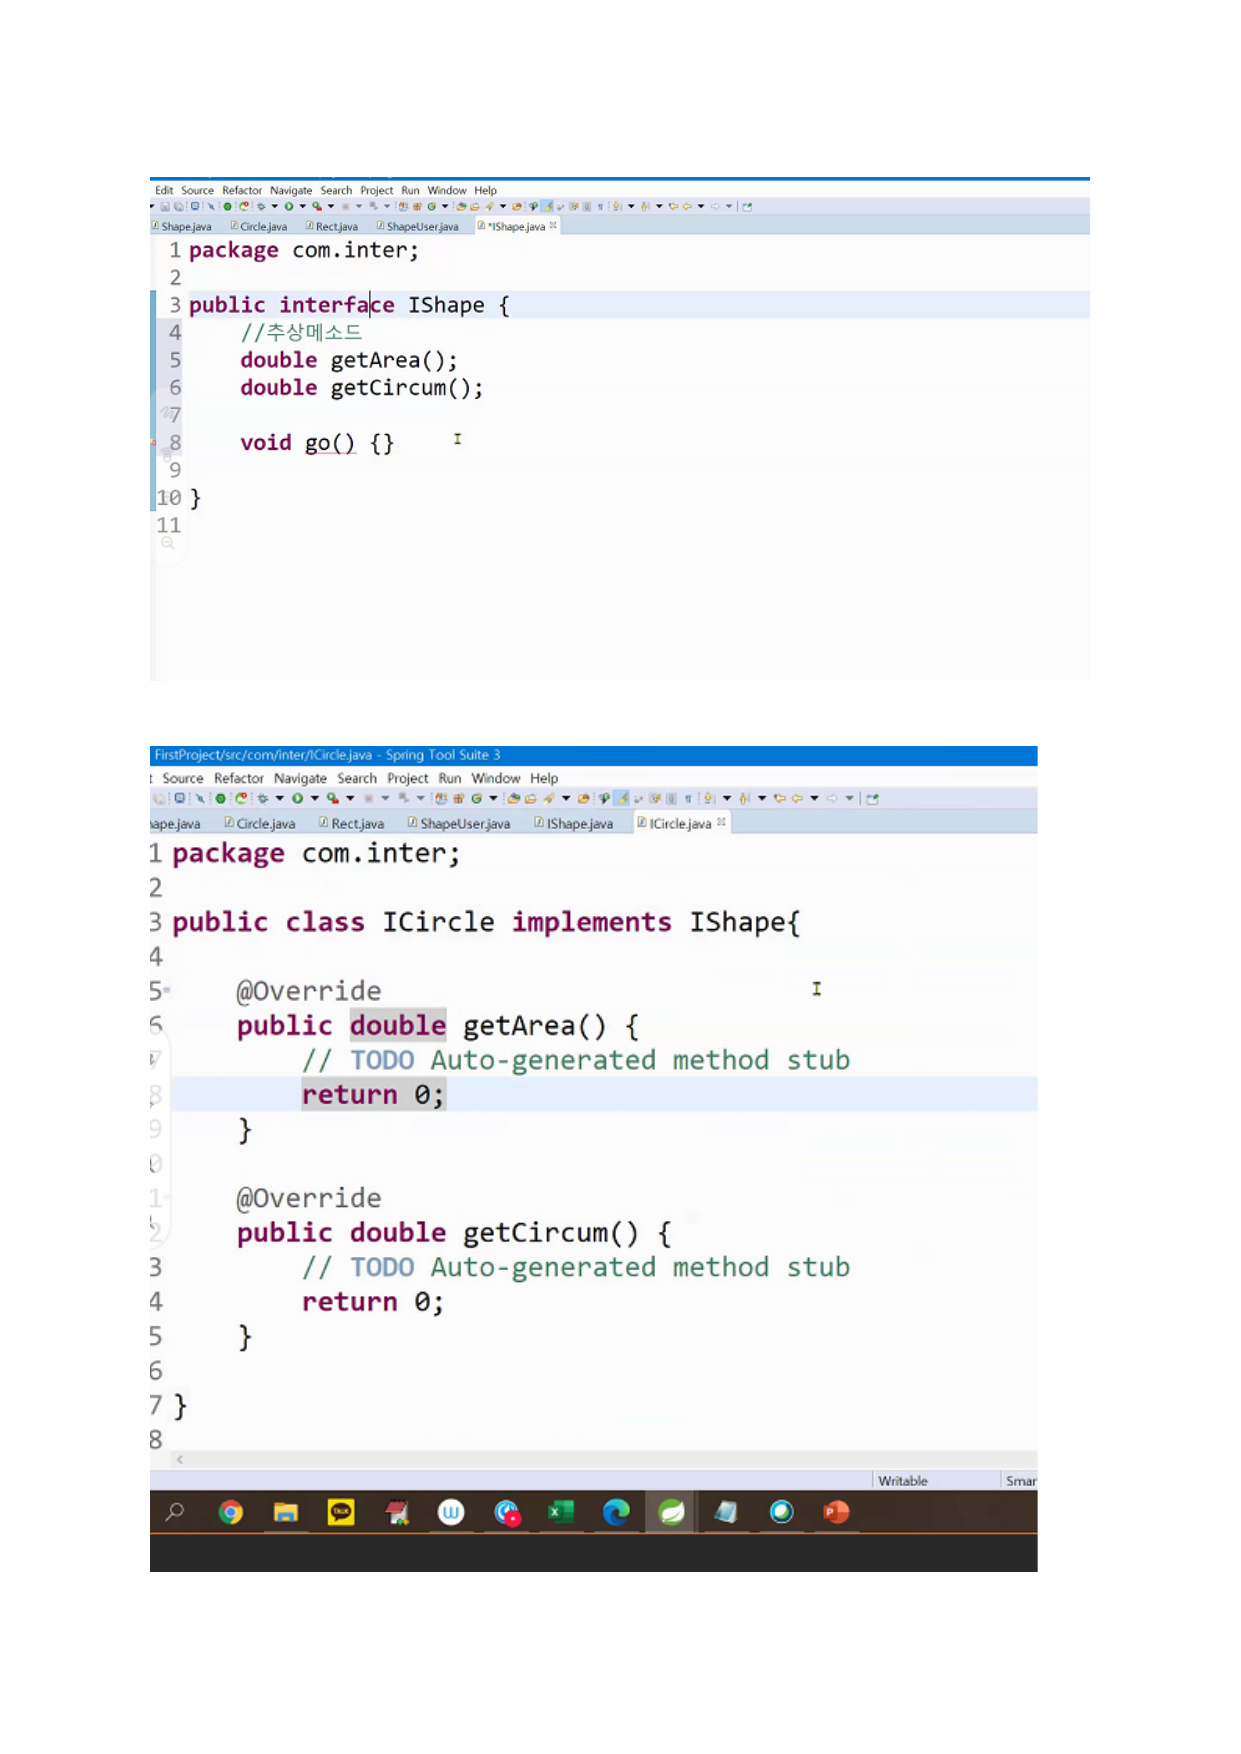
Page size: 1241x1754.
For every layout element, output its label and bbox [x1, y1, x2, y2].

picture [150, 746, 1038, 1572]
picture [150, 177, 1091, 681]
